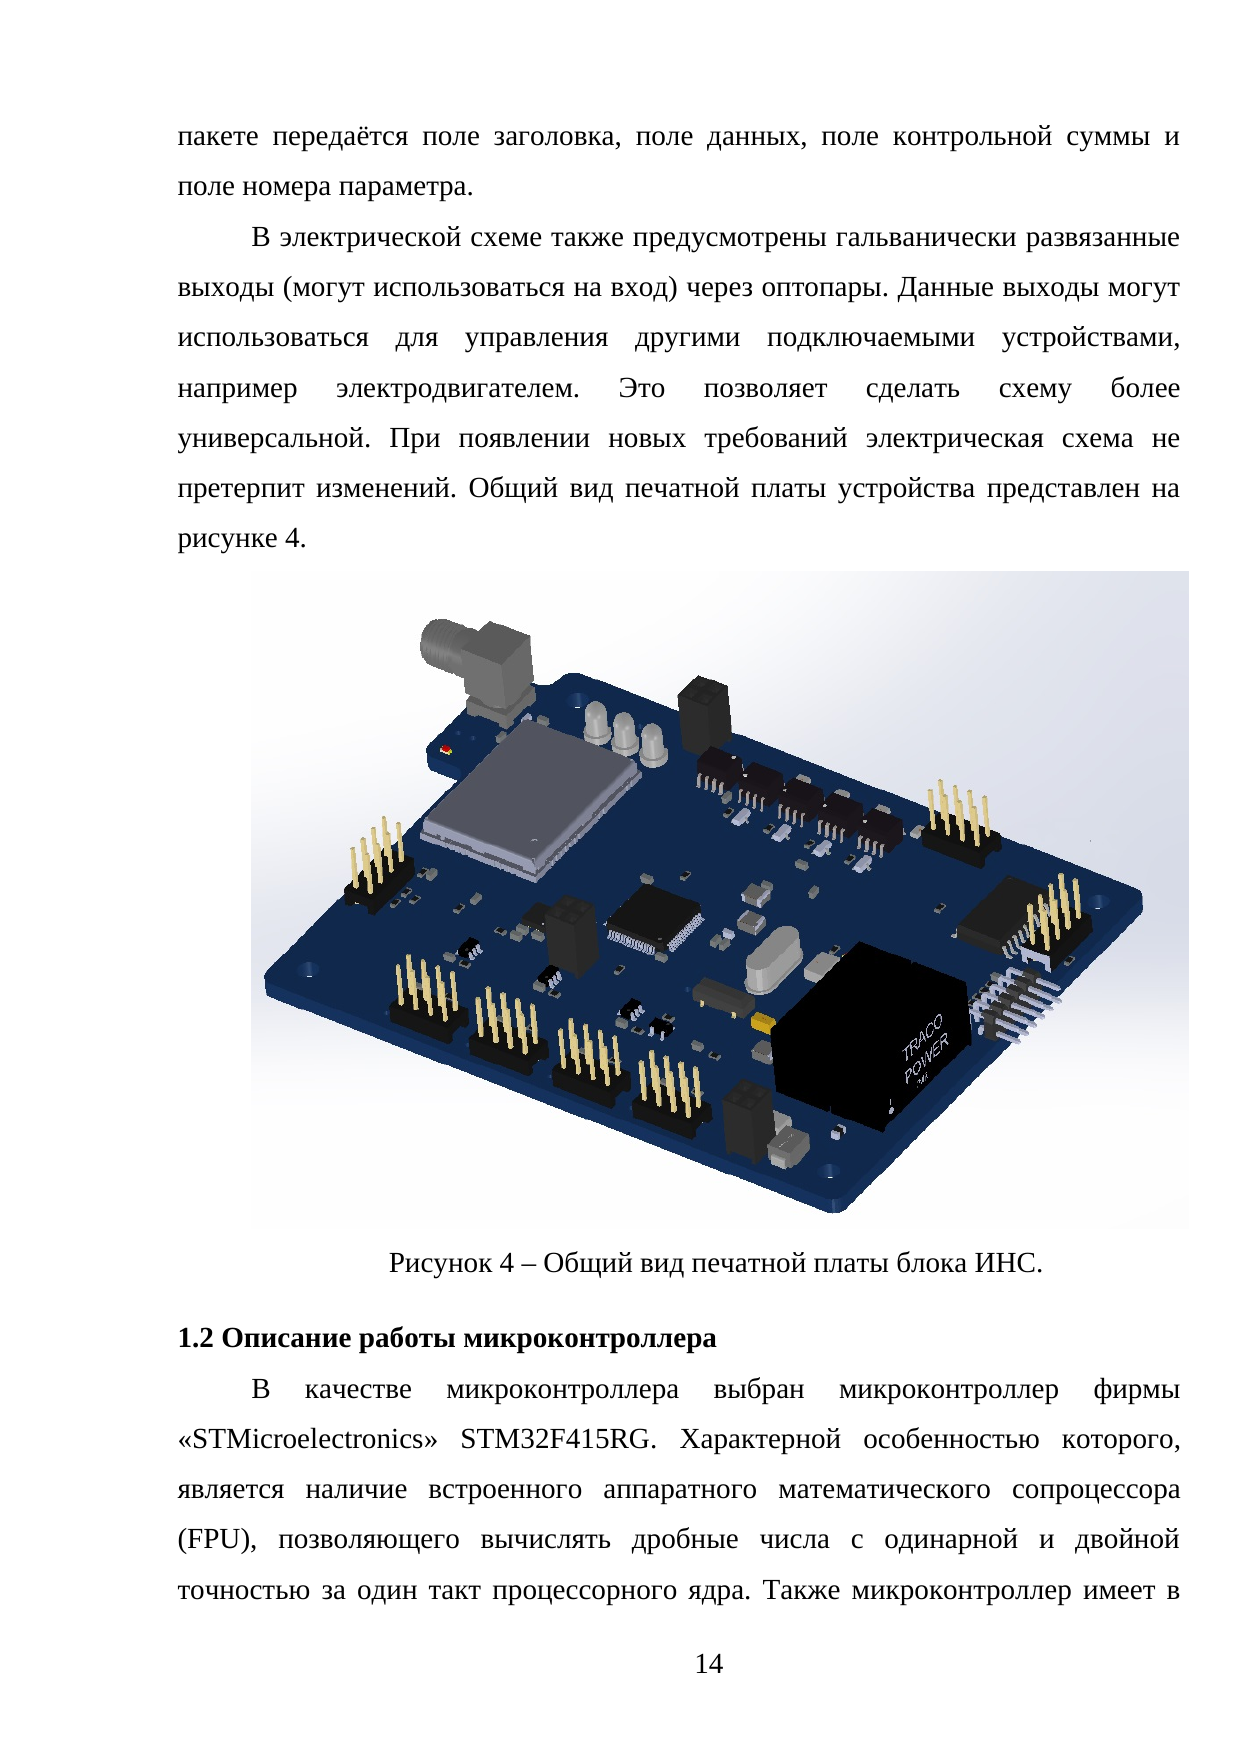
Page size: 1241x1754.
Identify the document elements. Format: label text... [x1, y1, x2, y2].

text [177, 118, 1181, 202]
list Описание работы микроконтроллера [177, 1320, 1181, 1354]
text Рисунок 4 – Общий вид печатной платы блока ИНС. [177, 1245, 1181, 1279]
picture [251, 571, 1189, 1229]
text В электрической схеме также предусмотрены гальванически развязанные выходы (могут использоваться на вход) через оптопары. Данные выходы могут использоваться для управления другими подключаемыми устройствами, например электродвигателем. Это позволяет сделать схему более универсальной. При появлении новых требований электрическая схема не претерпит изменений. Общий вид печатной платы устройства представлен на рисунке 4. [177, 219, 1181, 554]
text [177, 1371, 1181, 1606]
